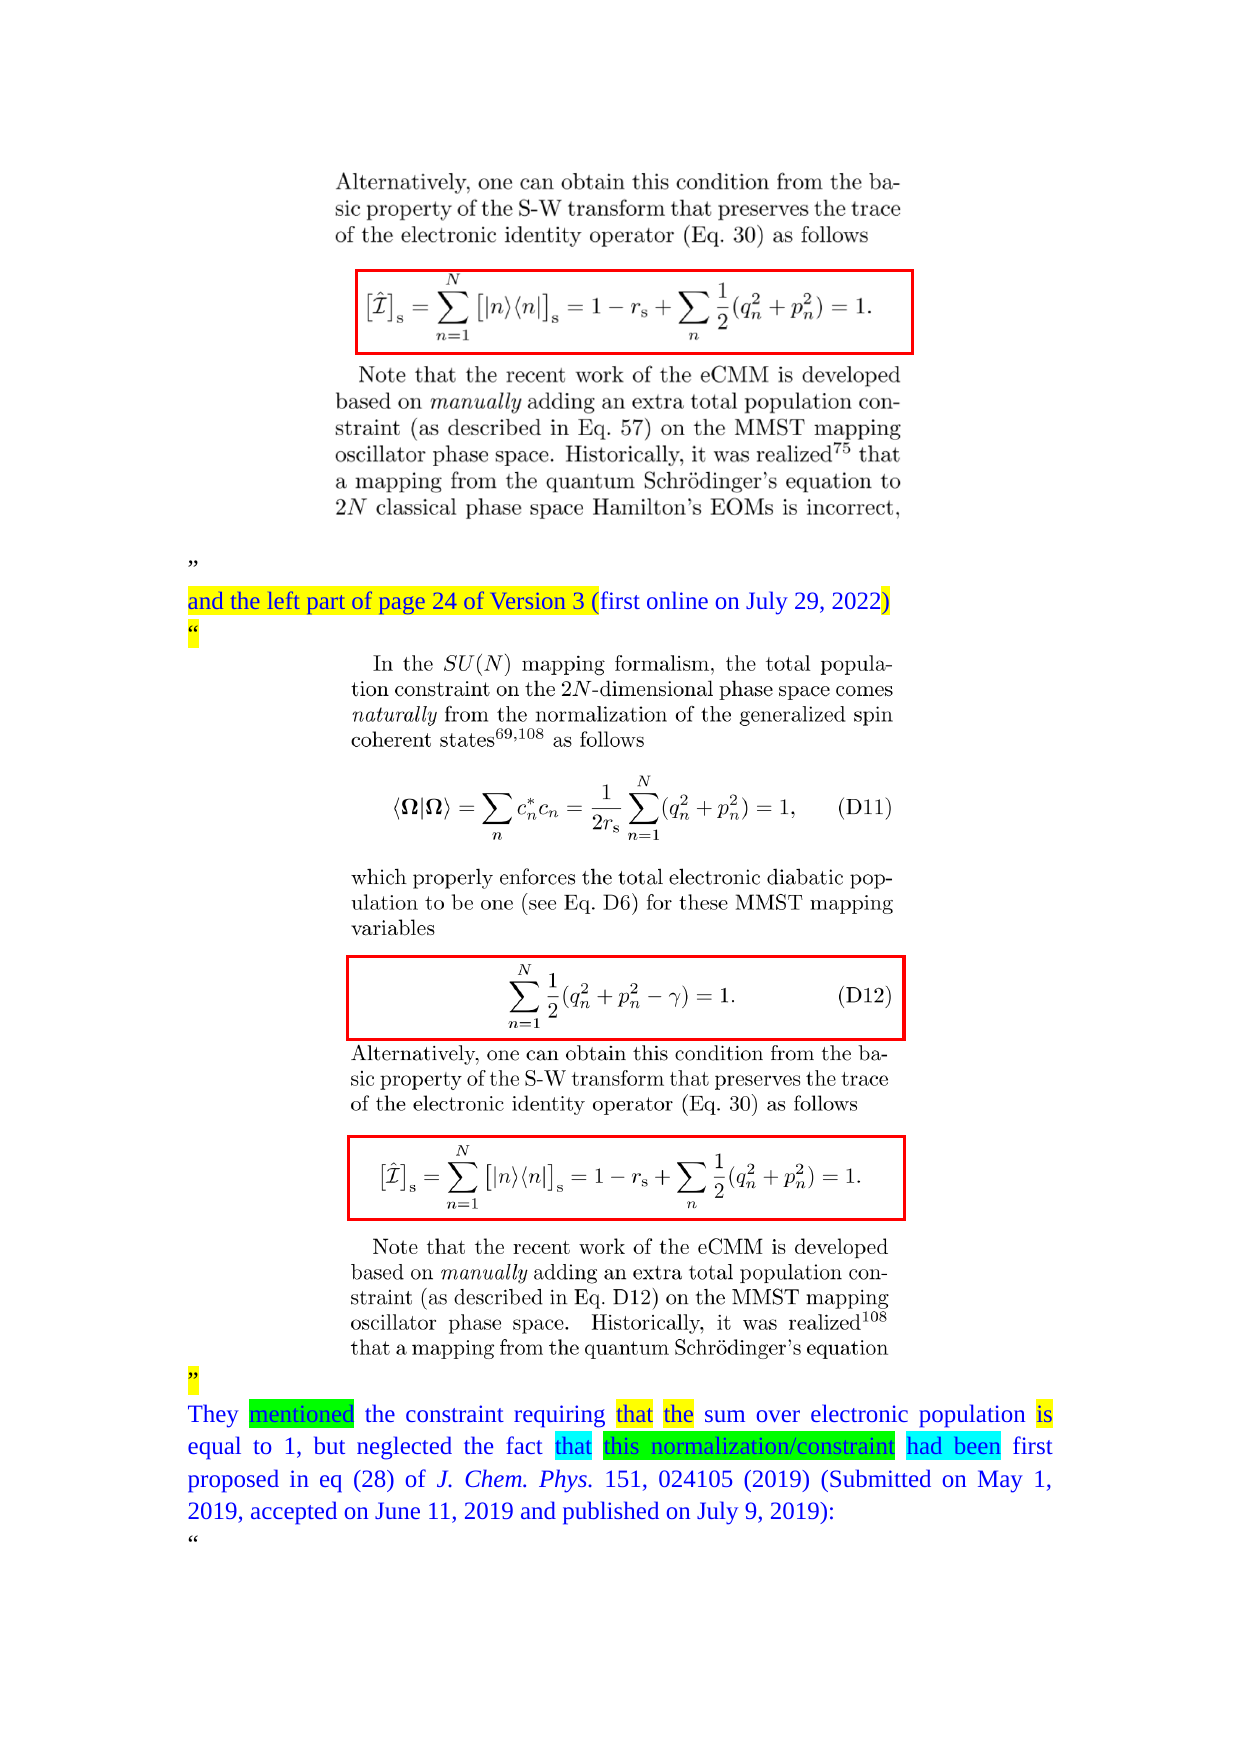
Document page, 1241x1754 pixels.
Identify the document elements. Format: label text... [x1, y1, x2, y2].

picture [349, 958, 902, 1028]
text “ [187, 1527, 1053, 1559]
text They mentioned the constraint requiring that the sum over electronic population is equal to 1, but neglected the fact that this normalization/constraint had been first proposed in eq (28) of J. Chem. Phys. 151, 024105 (2019) (Submitted on May 1, 2019, accepted on June 11, 2019 and published on July 9, 2019): [187, 1397, 1053, 1527]
picture [347, 1041, 893, 1135]
picture [347, 1221, 893, 1362]
picture [325, 162, 915, 532]
text ” [187, 1364, 1053, 1397]
picture [338, 649, 902, 1028]
picture [350, 1138, 893, 1218]
text and the left part of page 24 of Version 3 (first online on July 29, 2022) [187, 584, 1053, 617]
text “ [187, 617, 1053, 649]
text ” [187, 552, 1053, 584]
